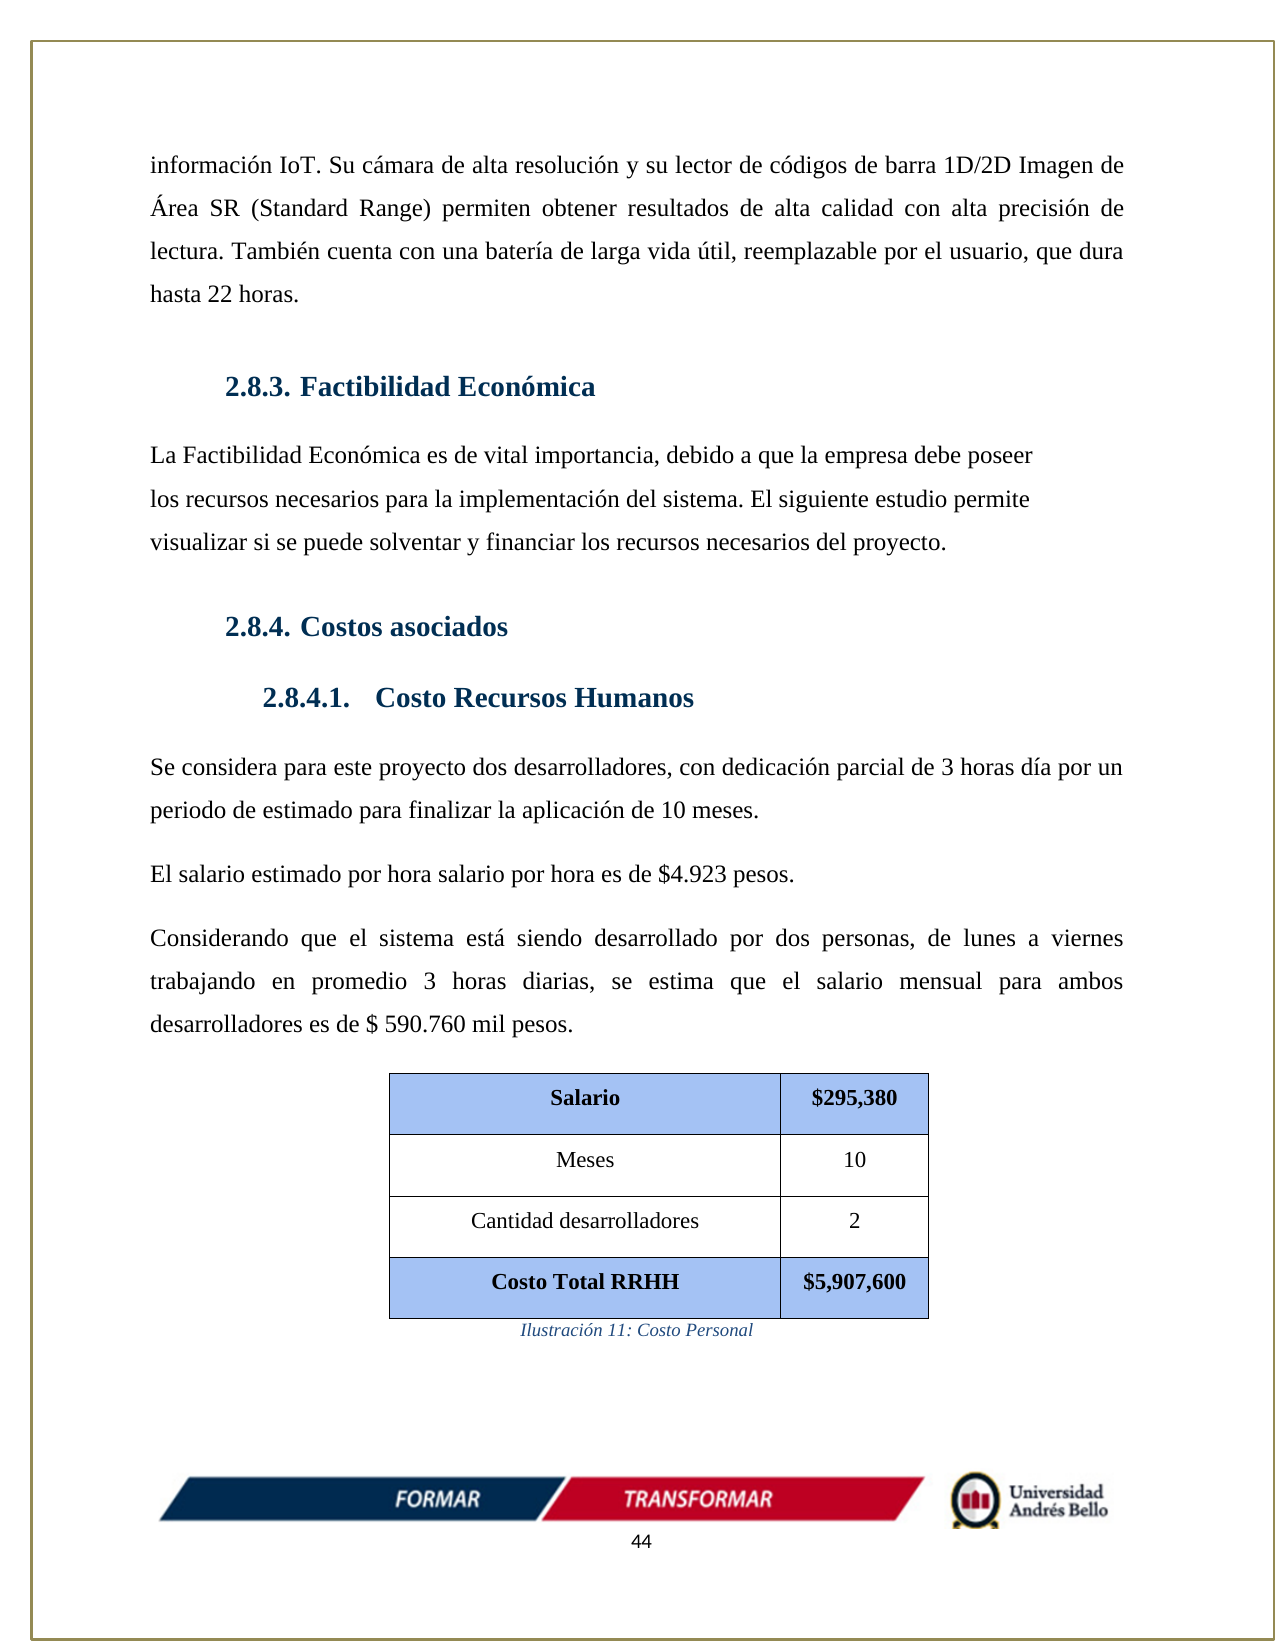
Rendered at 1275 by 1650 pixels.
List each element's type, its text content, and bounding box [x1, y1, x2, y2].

subtitle Costos asociados [225, 609, 1125, 643]
text Ilustración 11: Costo Personal [150, 1319, 1125, 1341]
text La Factibilidad Económica es de vital importancia, debido a que la empresa debe poseer [150, 441, 1125, 469]
table_cell 2 [781, 1197, 928, 1257]
table_cell Meses [390, 1135, 780, 1196]
subtitle Costo Recursos Humanos [262, 681, 1125, 714]
subtitle Factibilidad Económica [225, 369, 1125, 403]
table_cell $5,907,600 [781, 1258, 928, 1318]
text los recursos necesarios para la implementación del sistema. El siguiente estudio permite [150, 484, 1125, 512]
text Se considera para este proyecto dos desarrolladores, con dedicación parcial de 3 horas día por un periodo de estimado para finalizar la aplicación de 10 meses. [150, 752, 1125, 823]
table_cell Costo Total RRHH [390, 1258, 780, 1318]
table_header Salario [390, 1074, 780, 1134]
text El salario estimado por hora salario por hora es de $4.923 pesos. [150, 859, 1125, 887]
text Considerando que el sistema está siendo desarrollado por dos personas, de lunes a viernes trabajando en promedio 3 horas diarias, se estima que el salario mensual para ambos desarrolladores es de $ 590.760 mil pesos. [150, 923, 1125, 1038]
picture [157, 1468, 1133, 1529]
table_cell 10 [781, 1135, 928, 1196]
table_header $295,380 [781, 1074, 928, 1134]
text visualizar si se puede solventar y financiar los recursos necesarios del proyecto. [150, 527, 1125, 556]
table_cell Cantidad desarrolladores [390, 1197, 780, 1257]
